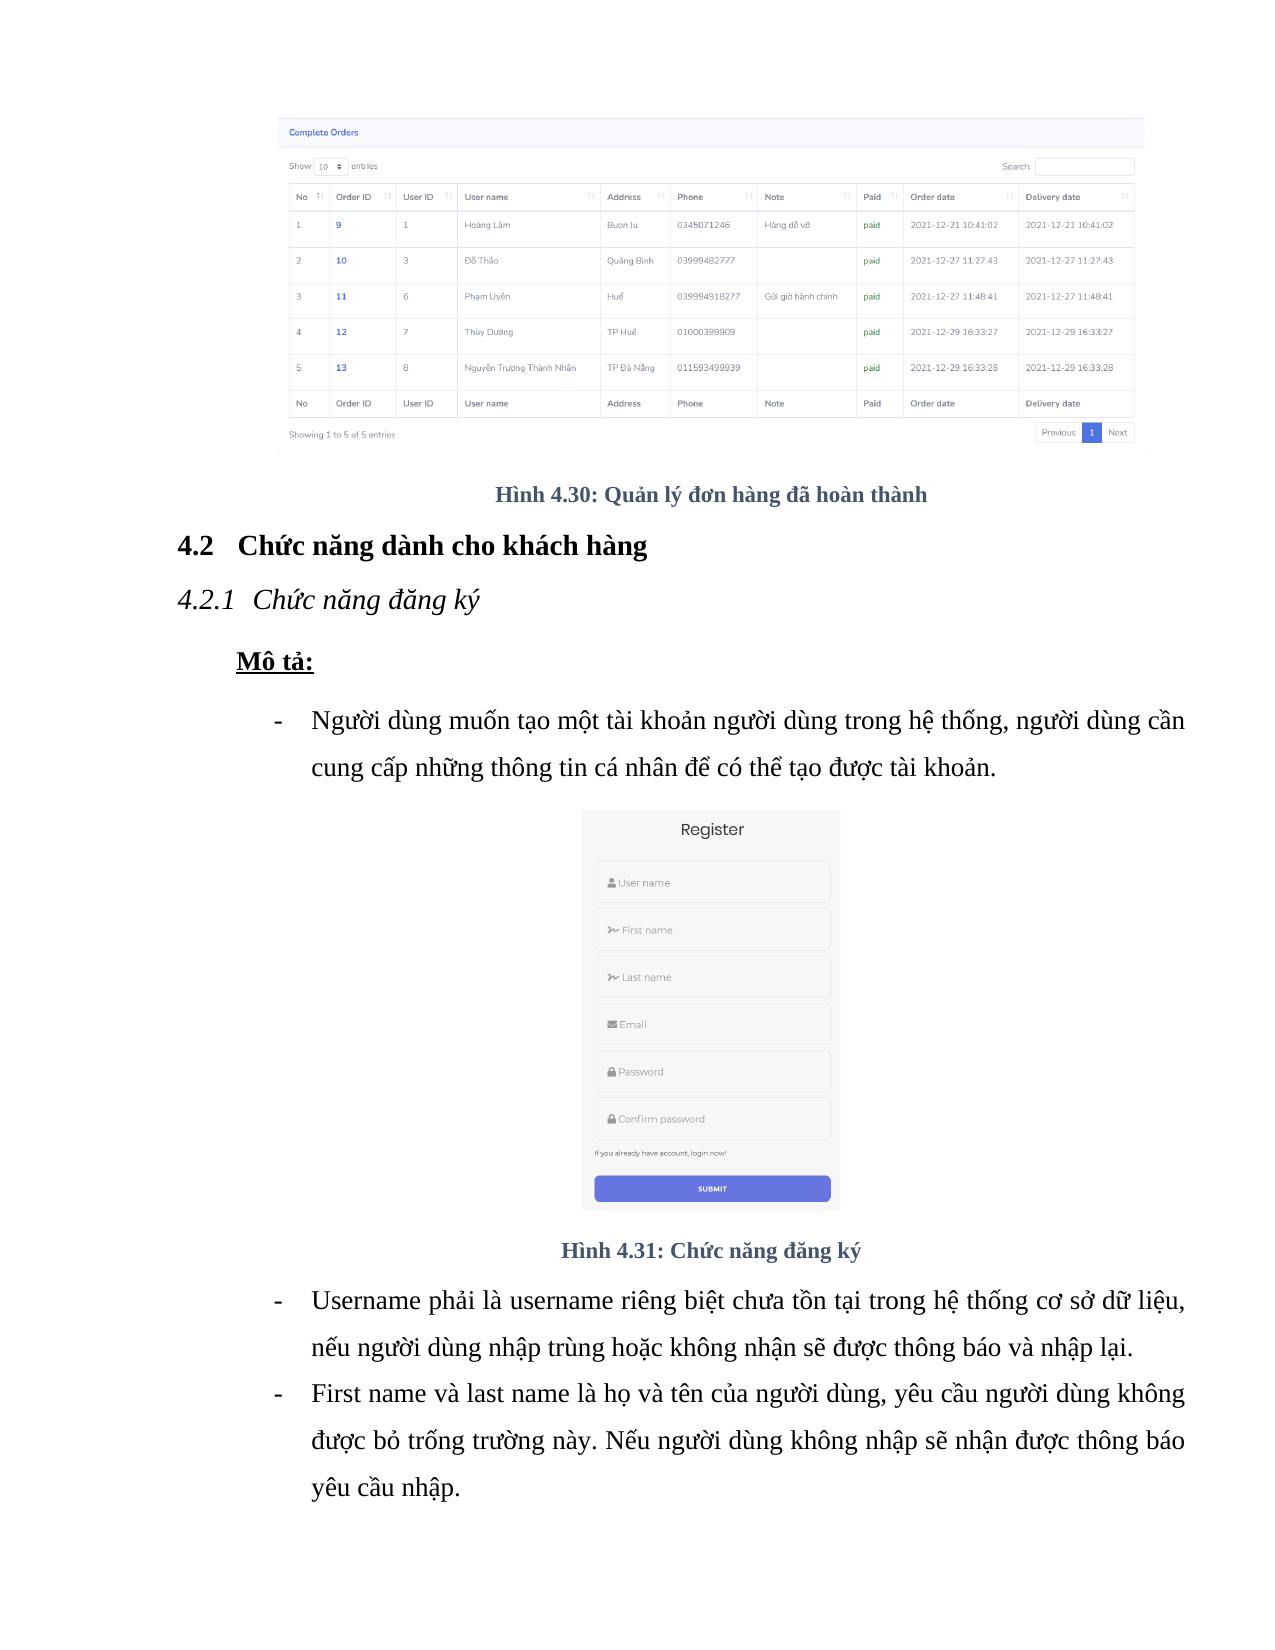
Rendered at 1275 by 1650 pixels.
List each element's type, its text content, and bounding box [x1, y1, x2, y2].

subtitle Chức năng dành cho khách hàng [177, 528, 1186, 561]
picture [581, 810, 841, 1211]
list First name và last name là họ và tên của người dùng, yêu cầu người dùng không được bỏ trống trường này. Nếu người dùng không nhập sẽ nhận được thông báo yêu cầu nhập. [274, 1377, 1186, 1502]
picture [277, 118, 1145, 455]
list Username phải là username riêng biệt chưa tồn tại trong hệ thống cơ sở dữ liệu, nếu người dùng nhập trùng hoặc không nhận sẽ được thông báo và nhập lại. [274, 1284, 1186, 1362]
text Mô tả: [177, 645, 1186, 676]
subtitle Chức năng đăng ký [177, 582, 1186, 616]
list Người dùng muốn tạo một tài khoản người dùng trong hệ thống, người dùng cần cung cấp những thông tin cá nhân để có thể tạo được tài khoản. [274, 704, 1186, 782]
